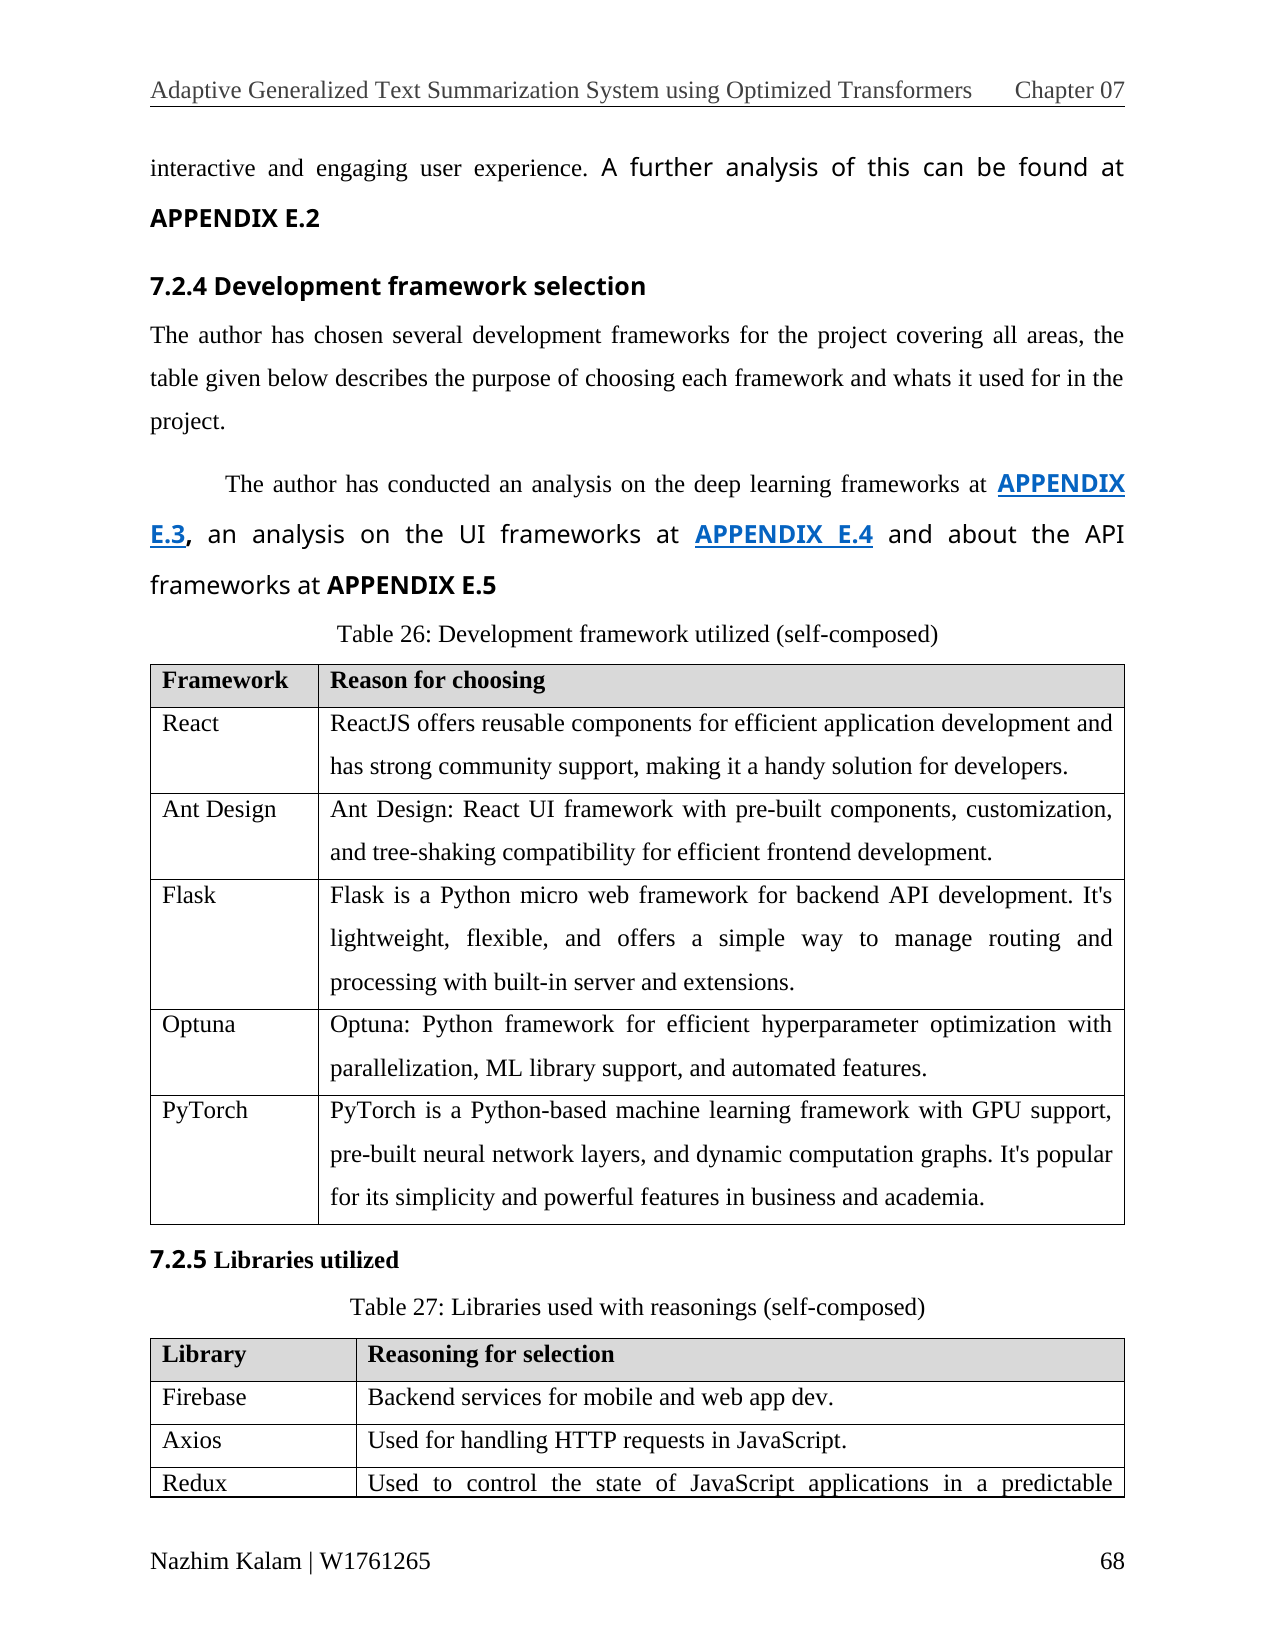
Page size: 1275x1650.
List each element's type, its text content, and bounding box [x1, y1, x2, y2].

table_cell React [151, 708, 318, 793]
table_cell Optuna [151, 1010, 318, 1094]
table_header Library [151, 1339, 356, 1381]
table_cell PyTorch [151, 1096, 318, 1224]
table_header Framework [151, 665, 318, 707]
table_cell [357, 1468, 1124, 1496]
text The author has conducted an analysis on the deep learning frameworks at APPENDIX E.3, an analysis on the UI frameworks at APPENDIX E.4 and about the API frameworks at APPENDIX E.5 [150, 466, 1125, 602]
table_cell Axios [151, 1425, 356, 1467]
table_cell Firebase [151, 1382, 356, 1424]
table_cell Redux [151, 1468, 356, 1496]
table_cell Flask [151, 880, 318, 1008]
table_cell Ant Design: React UI framework with pre-built components, customization, and tree-shaking compatibility for efficient frontend development. [319, 794, 1124, 879]
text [150, 150, 1125, 235]
text Table 26: Development framework utilized (self-composed) [150, 619, 1125, 648]
table_cell Backend services for mobile and web app dev. [357, 1382, 1124, 1424]
table_cell Optuna: Python framework for efficient hyperparameter optimization with parallelization, ML library support, and automated features. [319, 1010, 1124, 1094]
text The author has chosen several development frameworks for the project covering all areas, the table given below describes the purpose of choosing each framework and whats it used for in the project. [150, 320, 1125, 435]
table_cell Used for handling HTTP requests in JavaScript. [357, 1425, 1124, 1467]
table_cell Flask is a Python micro web framework for backend API development. It's lightweight, flexible, and offers a simple way to manage routing and processing with built-in server and extensions. [319, 880, 1124, 1008]
subtitle 7.2.5 Libraries utilized [150, 1241, 1125, 1276]
subtitle 7.2.4 Development framework selection [150, 269, 1125, 303]
table_cell ReactJS offers reusable components for efficient application development and has strong community support, making it a handy solution for developers. [319, 708, 1124, 793]
text Table 27: Libraries used with reasonings (self-composed) [150, 1292, 1125, 1321]
table_header Reasoning for selection [357, 1339, 1124, 1381]
table_header Reason for choosing [319, 665, 1124, 707]
table_cell Ant Design [151, 794, 318, 879]
table_cell PyTorch is a Python-based machine learning framework with GPU support, pre-built neural network layers, and dynamic computation graphs. It's popular for its simplicity and powerful features in business and academia. [319, 1096, 1124, 1224]
